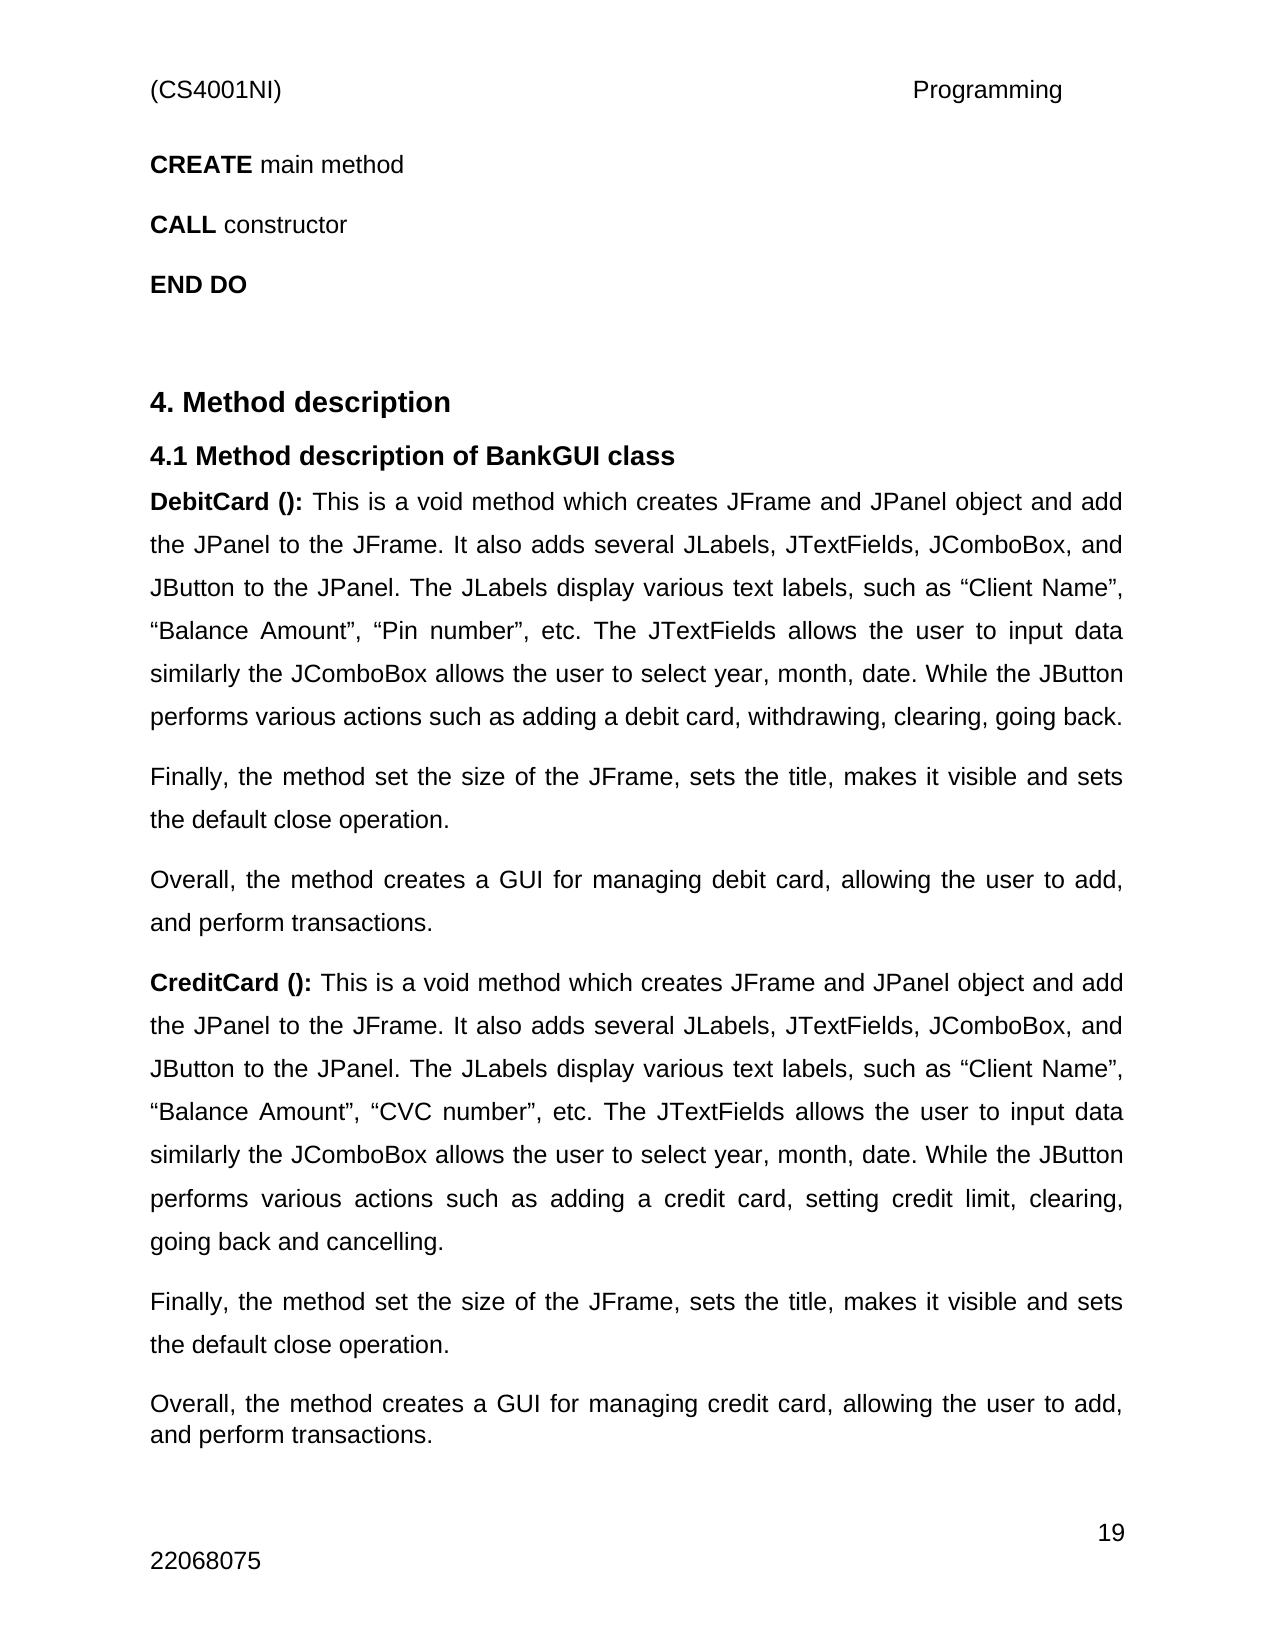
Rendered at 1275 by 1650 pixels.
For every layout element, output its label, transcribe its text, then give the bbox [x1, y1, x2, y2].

text CreditCard (): This is a void method which creates JFrame and JPanel object and add the JPanel to the JFrame. It also adds several JLabels, JTextFields, JComboBox, and JButton to the JPanel. The JLabels display various text labels, such as “Client Name”, “Balance Amount”, “CVC number”, etc. The JTextFields allows the user to input data similarly the JComboBox allows the user to select year, month, date. While the JButton performs various actions such as adding a credit card, setting credit limit, clearing, going back and cancelling. [150, 968, 1125, 1256]
text Finally, the method set the size of the JFrame, sets the title, makes it visible and sets the default close operation. [150, 762, 1125, 834]
text CALL constructor [150, 210, 1125, 238]
subtitle 4. Method description [150, 385, 1125, 419]
text Overall, the method creates a GUI for managing debit card, allowing the user to add, and perform transactions. [150, 865, 1125, 937]
subtitle 4.1 Method description of BankGUI class [150, 440, 1125, 471]
text DebitCard (): This is a void method which creates JFrame and JPanel object and add the JPanel to the JFrame. It also adds several JLabels, JTextFields, JComboBox, and JButton to the JPanel. The JLabels display various text labels, such as “Client Name”, “Balance Amount”, “Pin number”, etc. The JTextFields allows the user to input data similarly the JComboBox allows the user to select year, month, date. While the JButton performs various actions such as adding a debit card, withdrawing, clearing, going back. [150, 487, 1125, 731]
text Overall, the method creates a GUI for managing credit card, allowing the user to add, and perform transactions. [150, 1389, 1125, 1449]
text END DO [150, 269, 1125, 298]
text CREATE main method [150, 150, 1125, 179]
text Finally, the method set the size of the JFrame, sets the title, makes it visible and sets the default close operation. [150, 1287, 1125, 1358]
